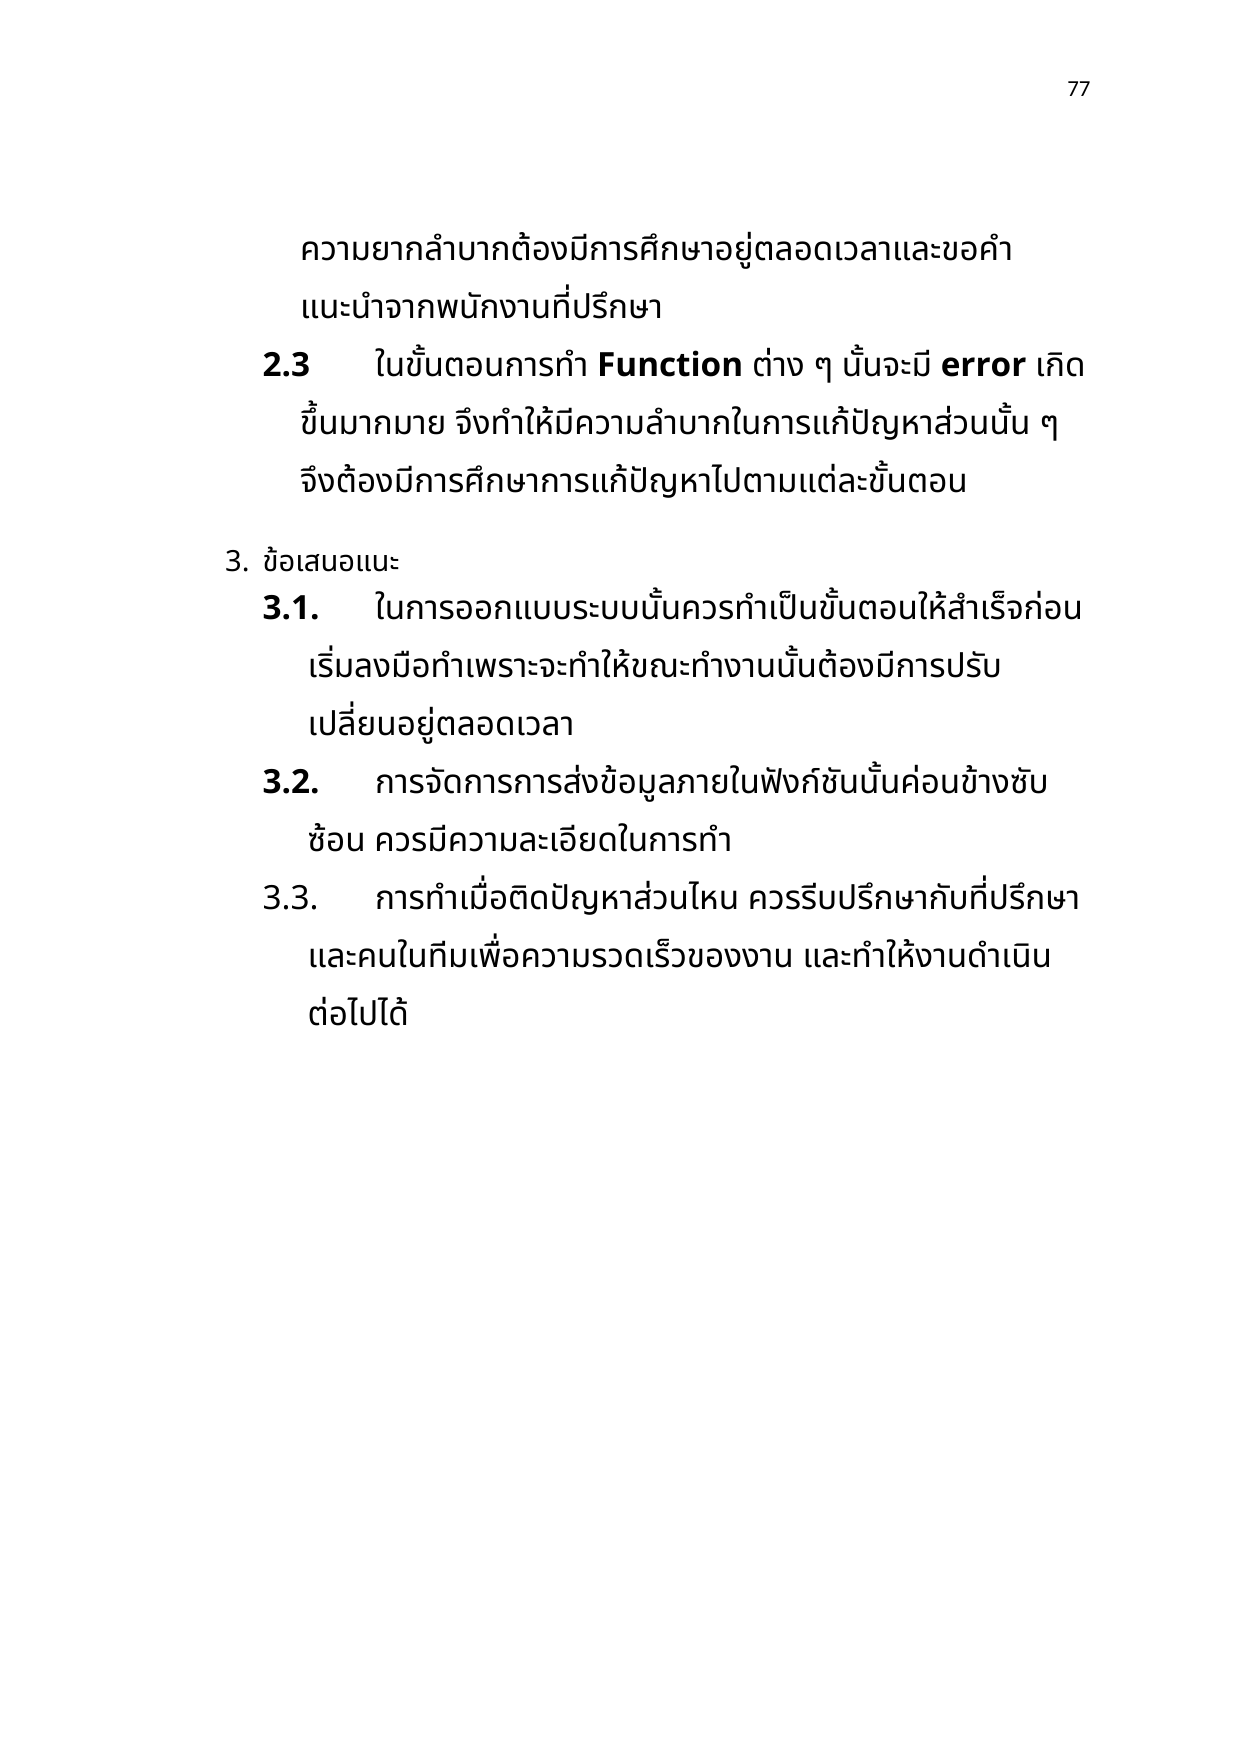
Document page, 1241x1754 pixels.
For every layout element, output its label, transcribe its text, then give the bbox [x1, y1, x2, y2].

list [262, 225, 1090, 333]
list การทำเมื่อติดปัญหาส่วนไหน ควรรีบปรึกษากับที่ปรึกษาและคนในทีมเพื่อความรวดเร็วของงาน และทำให้งานดำเนินต่อไปได้ [262, 874, 1090, 1041]
list ในการออกแบบระบบนั้นควรทำเป็นขั้นตอนให้สำเร็จก่อนเริ่มลงมือทำเพราะจะทำให้ขณะทำงานนั้นต้องมีการปรับเปลี่ยนอยู่ตลอดเวลา [262, 584, 1090, 751]
subtitle ข้อเสนอแนะ [225, 540, 1090, 584]
list การจัดการการส่งข้อมูลภายในฟังก์ชันนั้นค่อนข้างซับซ้อน ควรมีความละเอียดในการทำ [262, 758, 1090, 867]
list ในขั้นตอนการทำ Function ต่าง ๆ นั้นจะมี error เกิดขึ้นมากมาย จึงทำให้มีความลำบากในการแก้ปัญหาส่วนนั้น ๆ จึงต้องมีการศึกษาการแก้ปัญหาไปตามแต่ละขั้นตอน [262, 341, 1090, 507]
